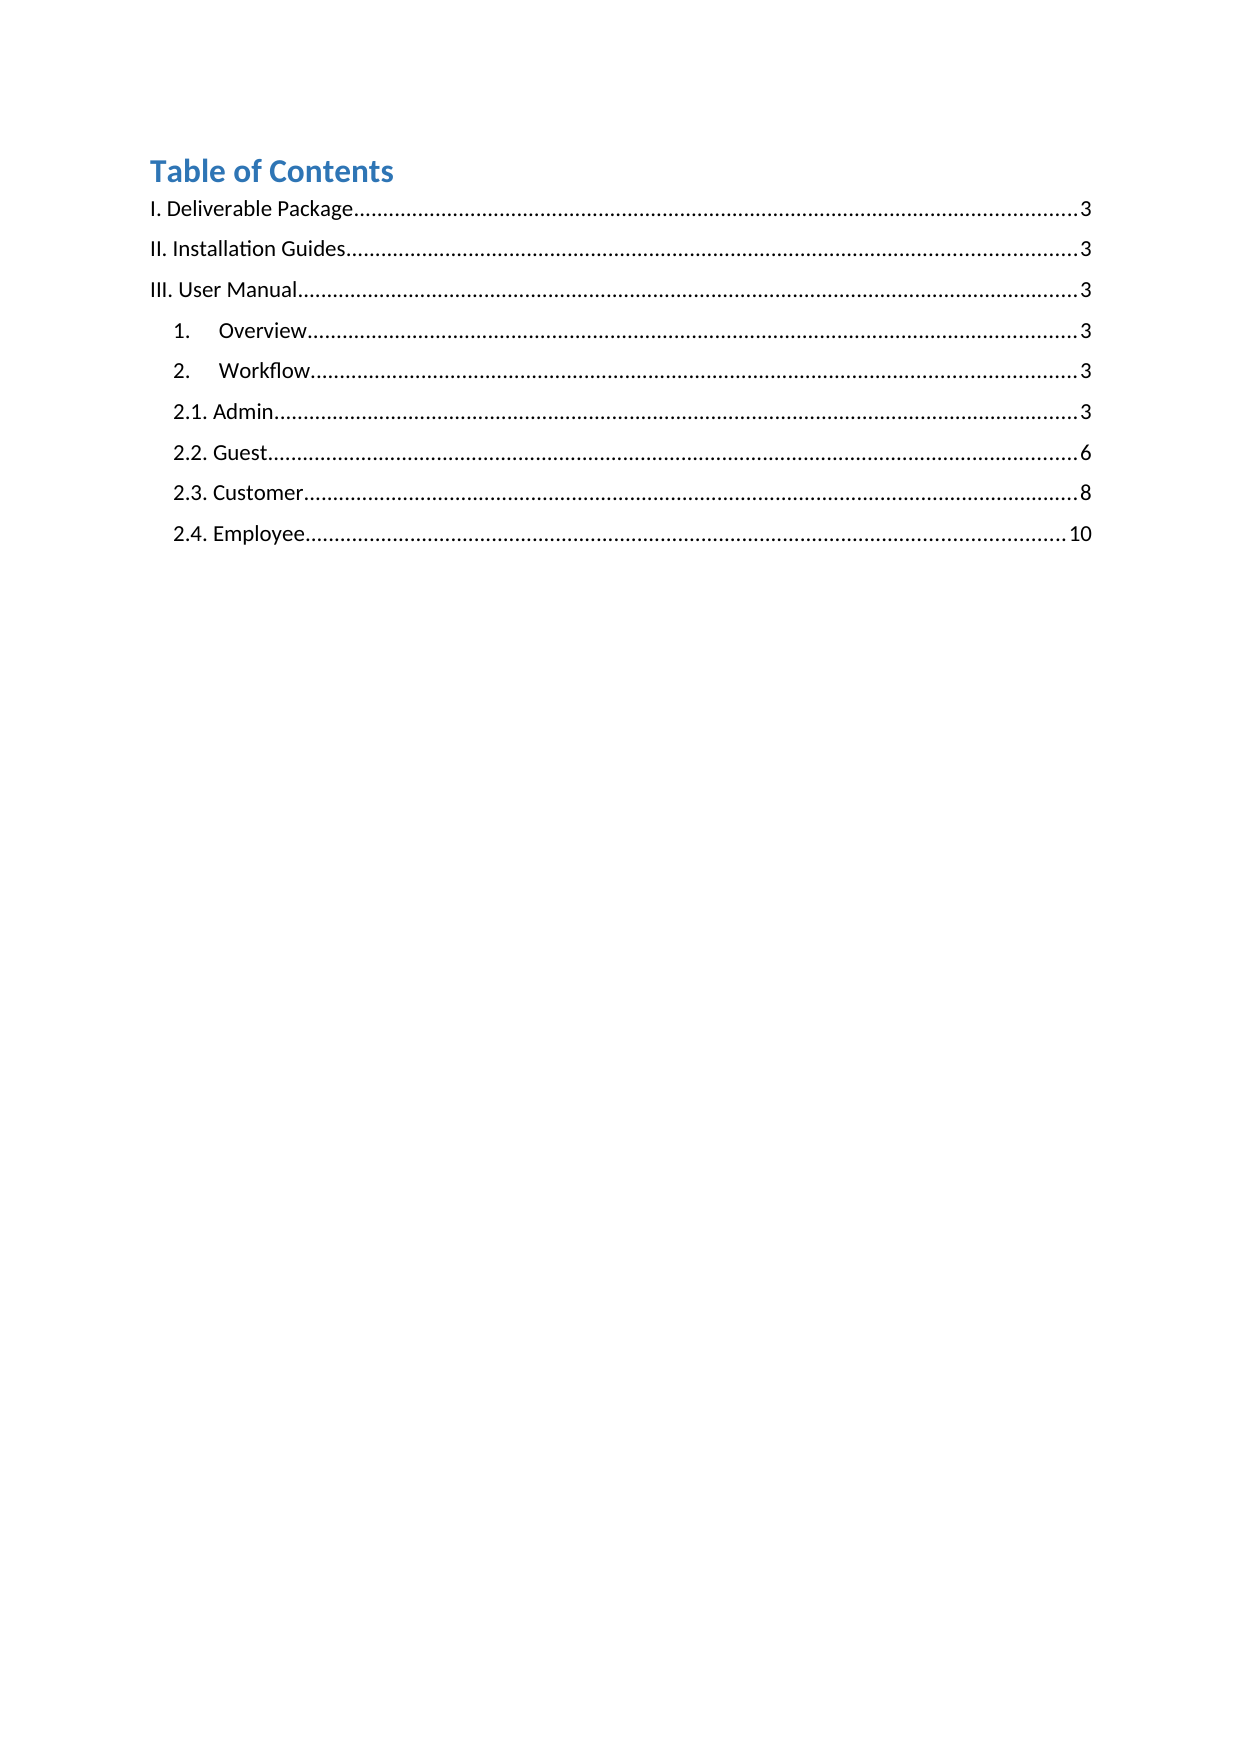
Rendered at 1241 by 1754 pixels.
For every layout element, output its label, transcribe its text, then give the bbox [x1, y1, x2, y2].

text Table of Contents [150, 150, 1093, 191]
